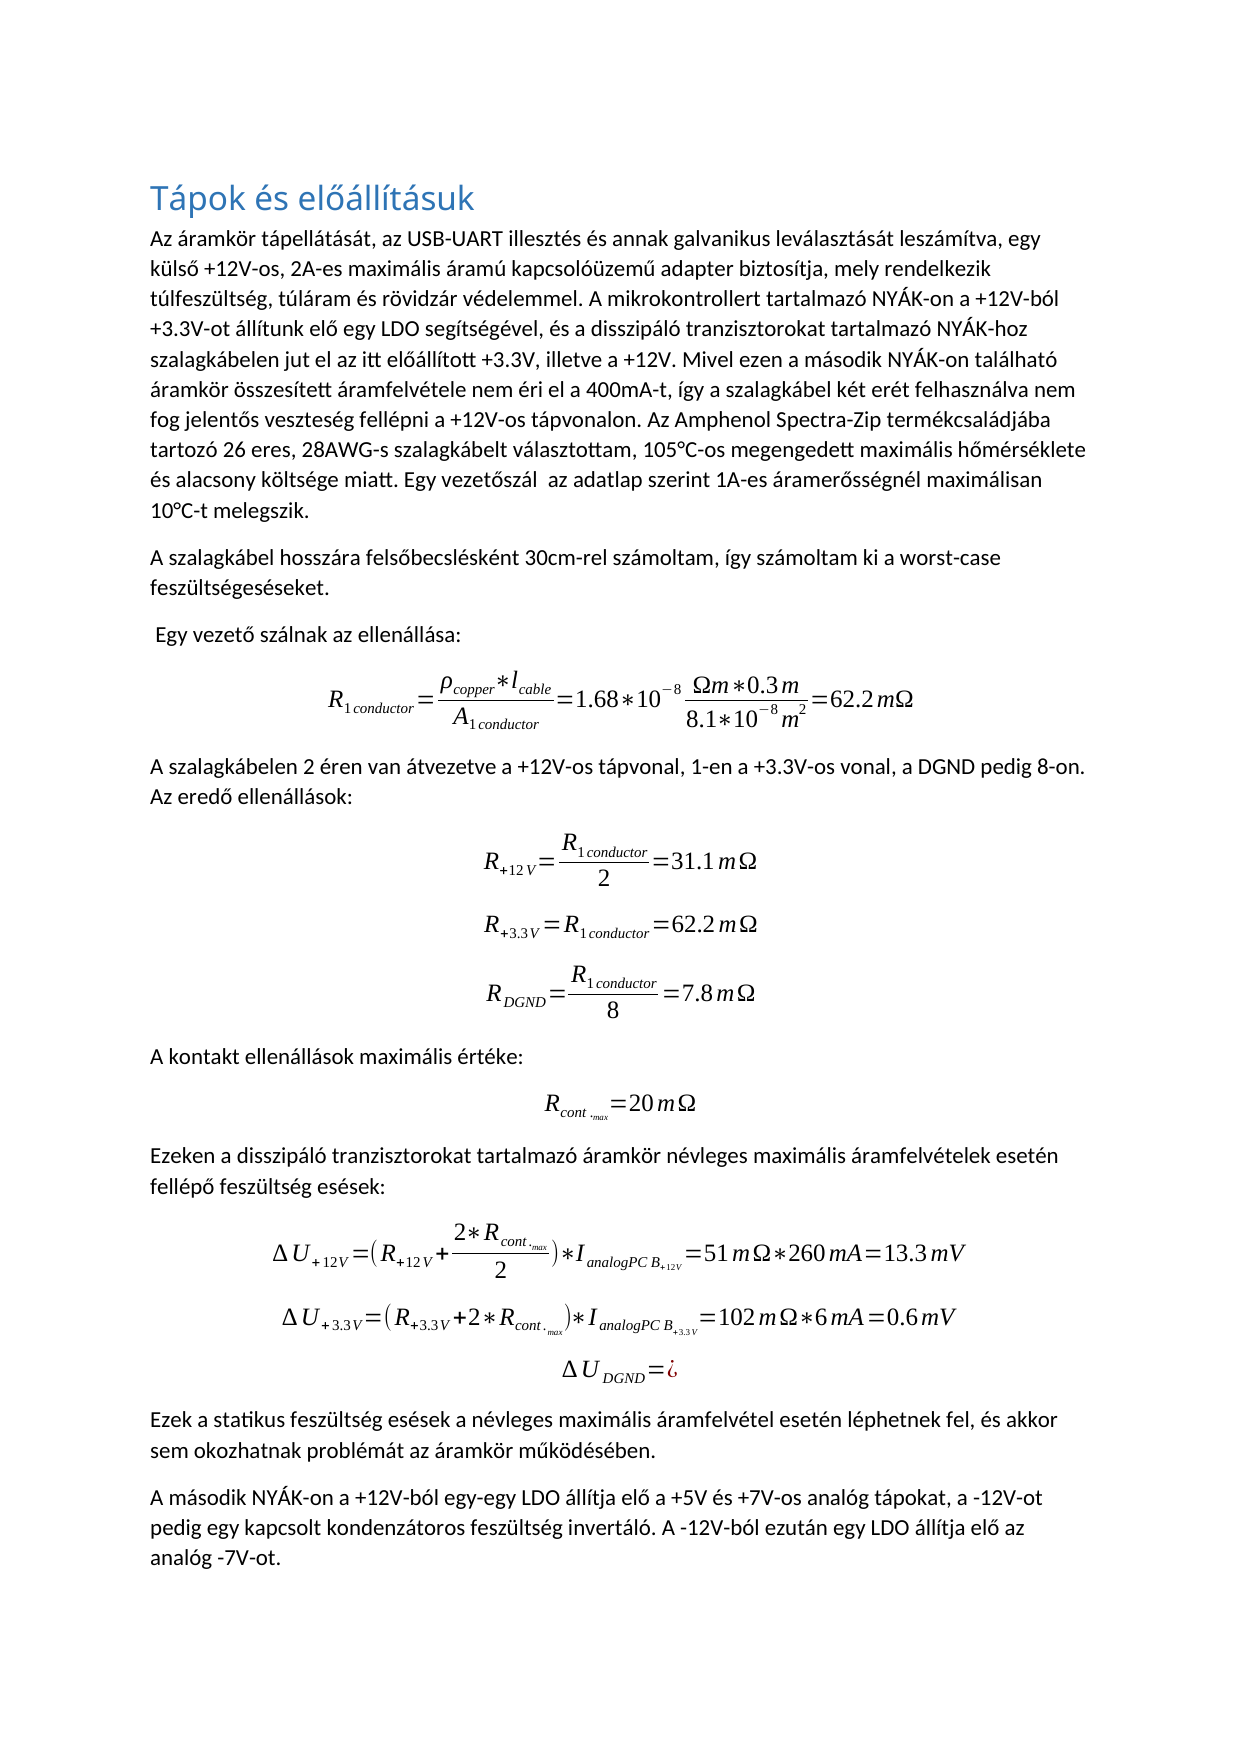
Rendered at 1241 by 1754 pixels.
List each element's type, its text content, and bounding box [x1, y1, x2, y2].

text Egy vezető szálnak az ellenállása: [150, 620, 1090, 648]
subtitle Tápok és előállításuk [150, 175, 1090, 220]
text A kontakt ellenállások maximális értéke: [150, 1042, 1090, 1070]
text A szalagkábelen 2 éren van átvezetve a +12V-os tápvonal, 1-en a +3.3V-os vonal, a DGND pedig 8-on. Az eredő ellenállások: [150, 752, 1090, 810]
text A második NYÁK-on a +12V-ból egy-egy LDO állítja elő a +5V és +7V-os analóg tápokat, a -12V-ot pedig egy kapcsolt kondenzátoros feszültség invertáló. A -12V-ból ezután egy LDO állítja elő az analóg -7V-ot. [150, 1483, 1090, 1571]
text A szalagkábel hosszára felsőbecslésként 30cm-rel számoltam, így számoltam ki a worst-case feszültségeséseket. [150, 543, 1090, 601]
text Ezeken a disszipáló tranzisztorokat tartalmazó áramkör névleges maximális áramfelvételek esetén fellépő feszültség esések: [150, 1142, 1090, 1200]
text Az áramkör tápellátását, az USB-UART illesztés és annak galvanikus leválasztását leszámítva, egy külső +12V-os, 2A-es maximális áramú kapcsolóüzemű adapter biztosítja, mely rendelkezik túlfeszültség, túláram és rövidzár védelemmel. A mikrokontrollert tartalmazó NYÁK-on a +12V-ból +3.3V-ot állítunk elő egy LDO segítségével, és a disszipáló tranzisztorokat tartalmazó NYÁK-hoz szalagkábelen jut el az itt előállított +3.3V, illetve a +12V. Mivel ezen a második NYÁK-on található áramkör összesített áramfelvétele nem éri el a 400mA-t, így a szalagkábel két erét felhasználva nem fog jelentős veszteség fellépni a +12V-os tápvonalon. Az Amphenol Spectra-Zip termékcsaládjába tartozó 26 eres, 28AWG-s szalagkábelt választottam, 105°C-os megengedett maximális hőmérséklete és alacsony költsége miatt. Egy vezetőszál az adatlap szerint 1A-es áramerősségnél maximálisan 10°C-t melegszik. [150, 224, 1090, 524]
text Ezek a statikus feszültség esések a névleges maximális áramfelvétel esetén léphetnek fel, és akkor sem okozhatnak problémát az áramkör működésében. [150, 1406, 1090, 1464]
